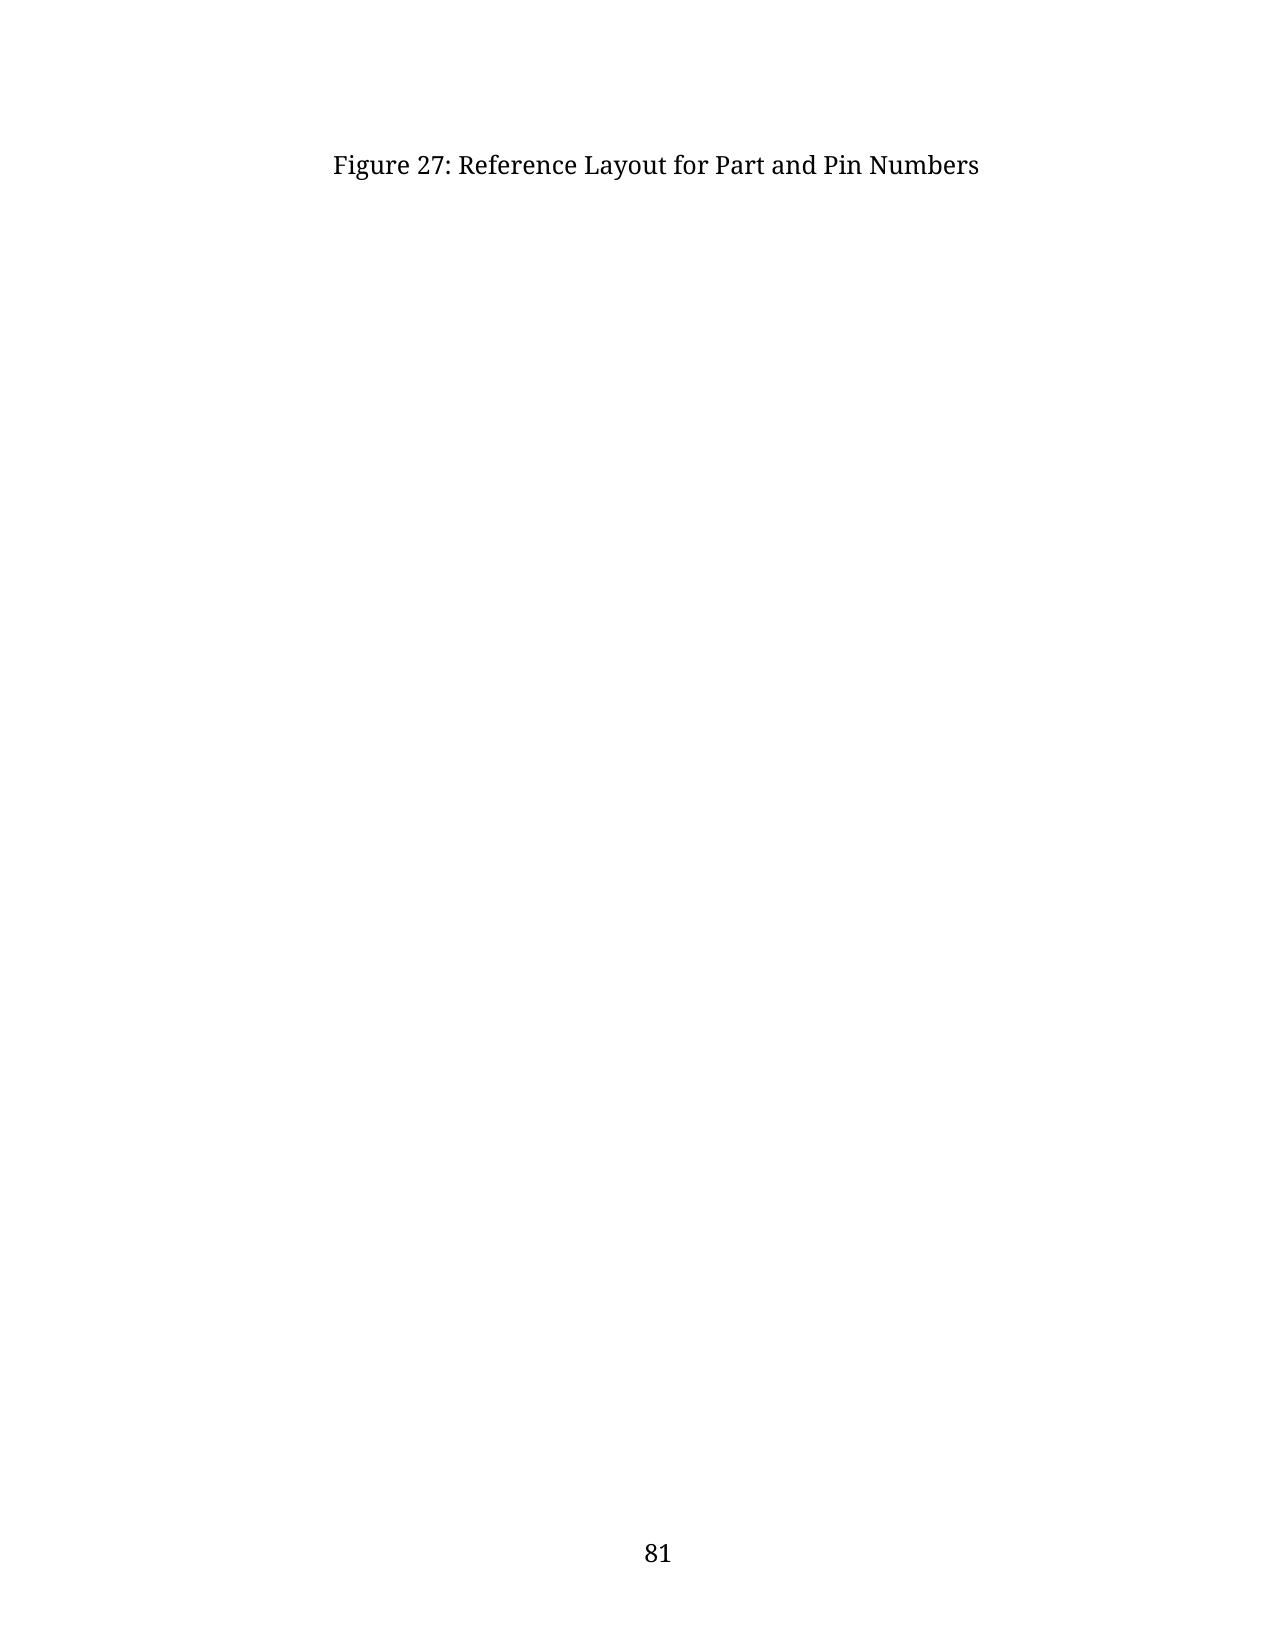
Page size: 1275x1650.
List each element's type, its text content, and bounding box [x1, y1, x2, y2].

text Figure 27: Reference Layout for Part and Pin Numbers [226, 148, 1086, 182]
